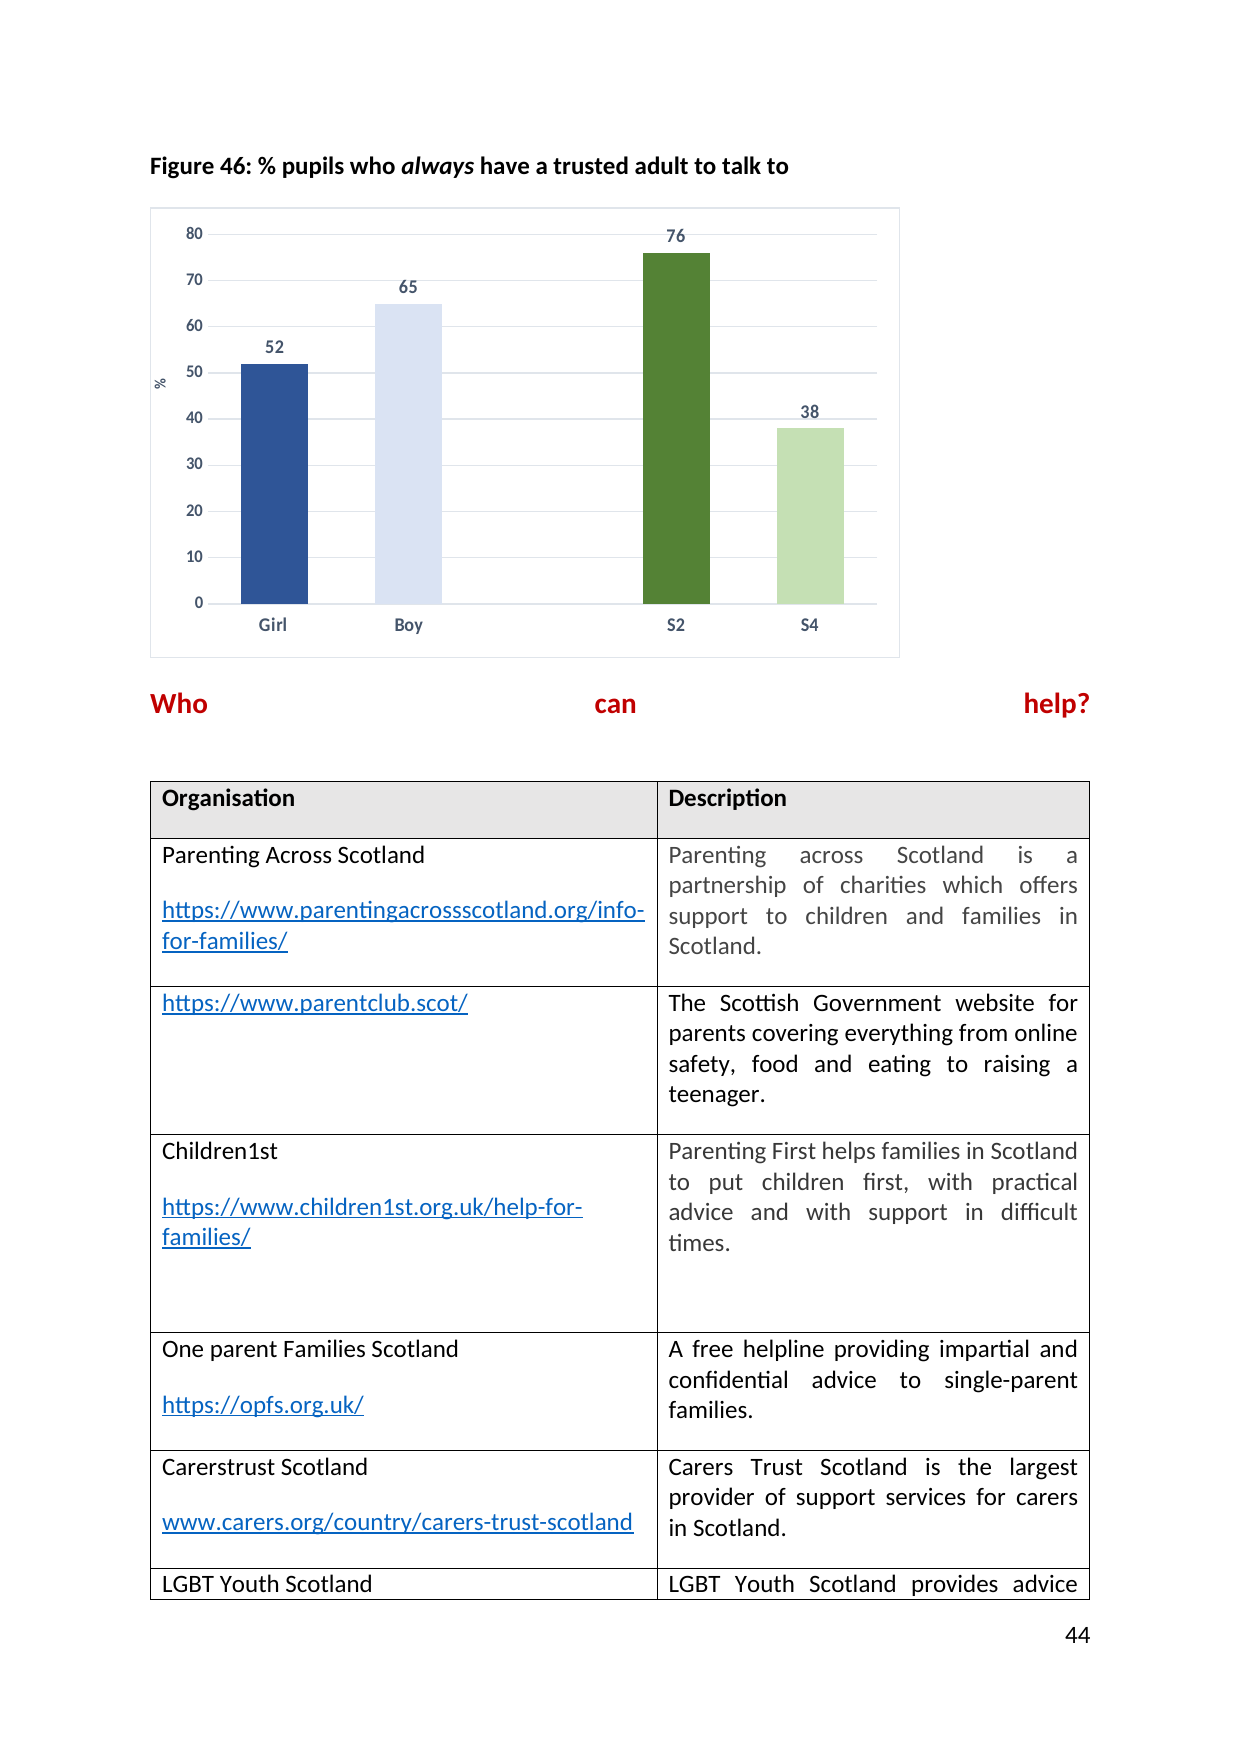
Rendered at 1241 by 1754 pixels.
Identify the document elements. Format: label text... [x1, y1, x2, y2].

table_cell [151, 1569, 657, 1599]
table_cell A free helpline providing impartial and confidential advice to single-parent families. [658, 1333, 1089, 1450]
table_cell The Scottish Government website for parents covering everything from online safety, food and eating to raising a teenager. [658, 987, 1089, 1134]
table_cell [658, 1569, 1089, 1599]
table_cell Parenting across Scotland is a partnership of charities which offers support to children and families in Scotland. [658, 839, 1089, 986]
table_cell Parenting Across Scotland https://www.parentingacrossscotland.org/info-for-families/ [151, 839, 657, 986]
table_cell https://www.parentclub.scot/ [151, 987, 657, 1134]
text Who can help? [150, 685, 1090, 754]
text Figure 46: % pupils who always have a trusted adult to talk to [150, 150, 1090, 181]
table_cell One parent Families Scotland https://opfs.org.uk/ [151, 1333, 657, 1450]
table_cell Parenting First helps families in Scotland to put children first, with practical advice and with support in difficult times. [658, 1135, 1089, 1332]
table_cell Carers Trust Scotland is the largest provider of support services for carers in Scotland. [658, 1451, 1089, 1567]
table_header Description [658, 782, 1089, 838]
table_header Organisation [151, 782, 657, 838]
table_cell Children1st https://www.children1st.org.uk/help-for-families/ [151, 1135, 657, 1332]
table_cell Carerstrust Scotland www.carers.org/country/carers-trust-scotland [151, 1451, 657, 1567]
